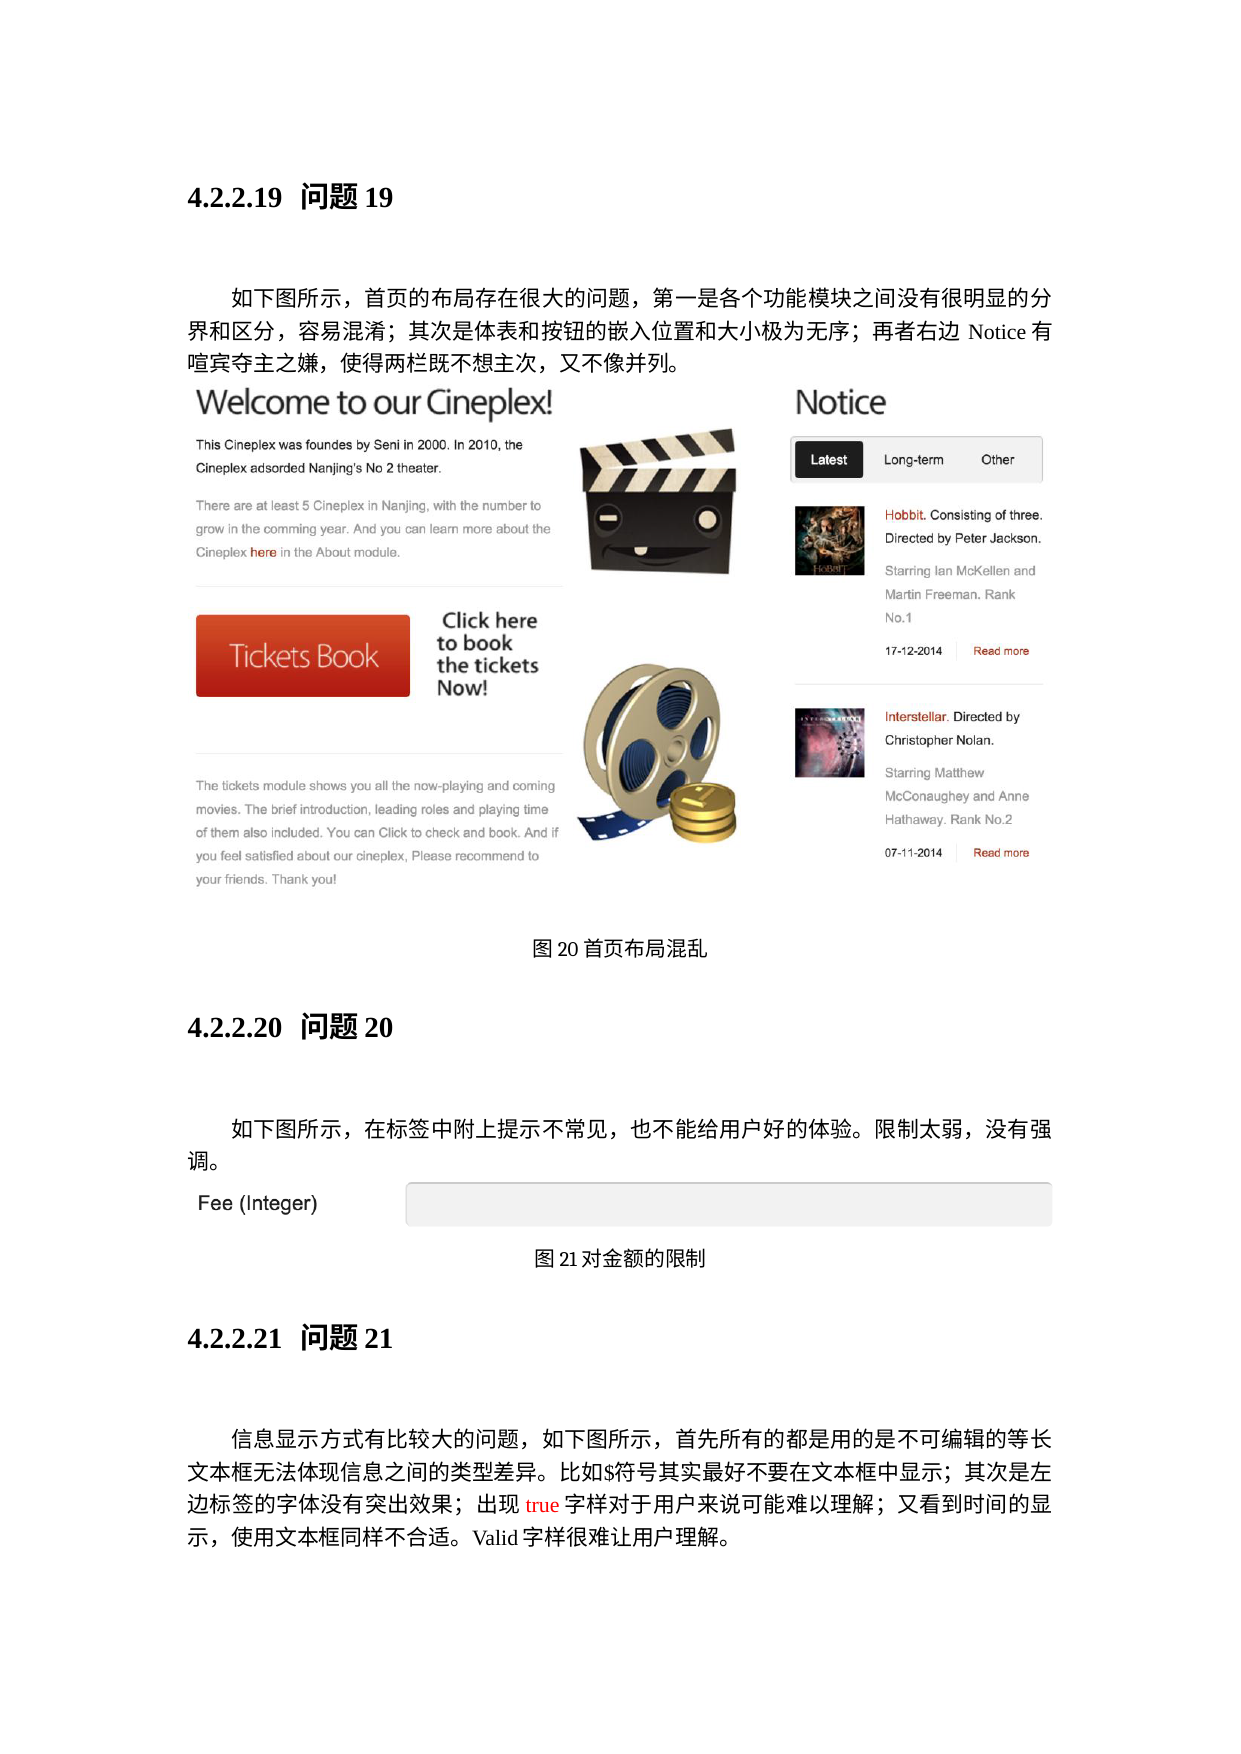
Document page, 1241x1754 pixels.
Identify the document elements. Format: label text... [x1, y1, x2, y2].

subtitle 问题19 [187, 162, 1053, 227]
text 如下图所示，在标签中附上提示不常见，也不能给用户好的体验。限制太弱，没有强调。 [187, 1111, 1053, 1176]
text 信息显示方式有比较大的问题，如下图所示，首先所有的都是用的是不可编辑的等长文本框无法体现信息之间的类型差异。比如$符号其实最好不要在文本框中显示；其次是左边标签的字体没有突出效果；出现true字样对于用户来说可能难以理解；又看到时间的显示，使用文本框同样不合适。Valid字样很难让用户理解。 [187, 1422, 1053, 1552]
subtitle 问题20 [187, 992, 1053, 1057]
subtitle 问题21 [187, 1303, 1053, 1368]
text 图 20 首页布局混乱 [187, 931, 1053, 963]
text 如下图所示，首页的布局存在很大的问题，第一是各个功能模块之间没有很明显的分界和区分，容易混淆；其次是体表和按钮的嵌入位置和大小极为无序；再者右边Notice有喧宾夺主之嫌，使得两栏既不想主次，又不像并列。 [187, 281, 1053, 378]
text 图 21 对金额的限制 [187, 1241, 1053, 1274]
